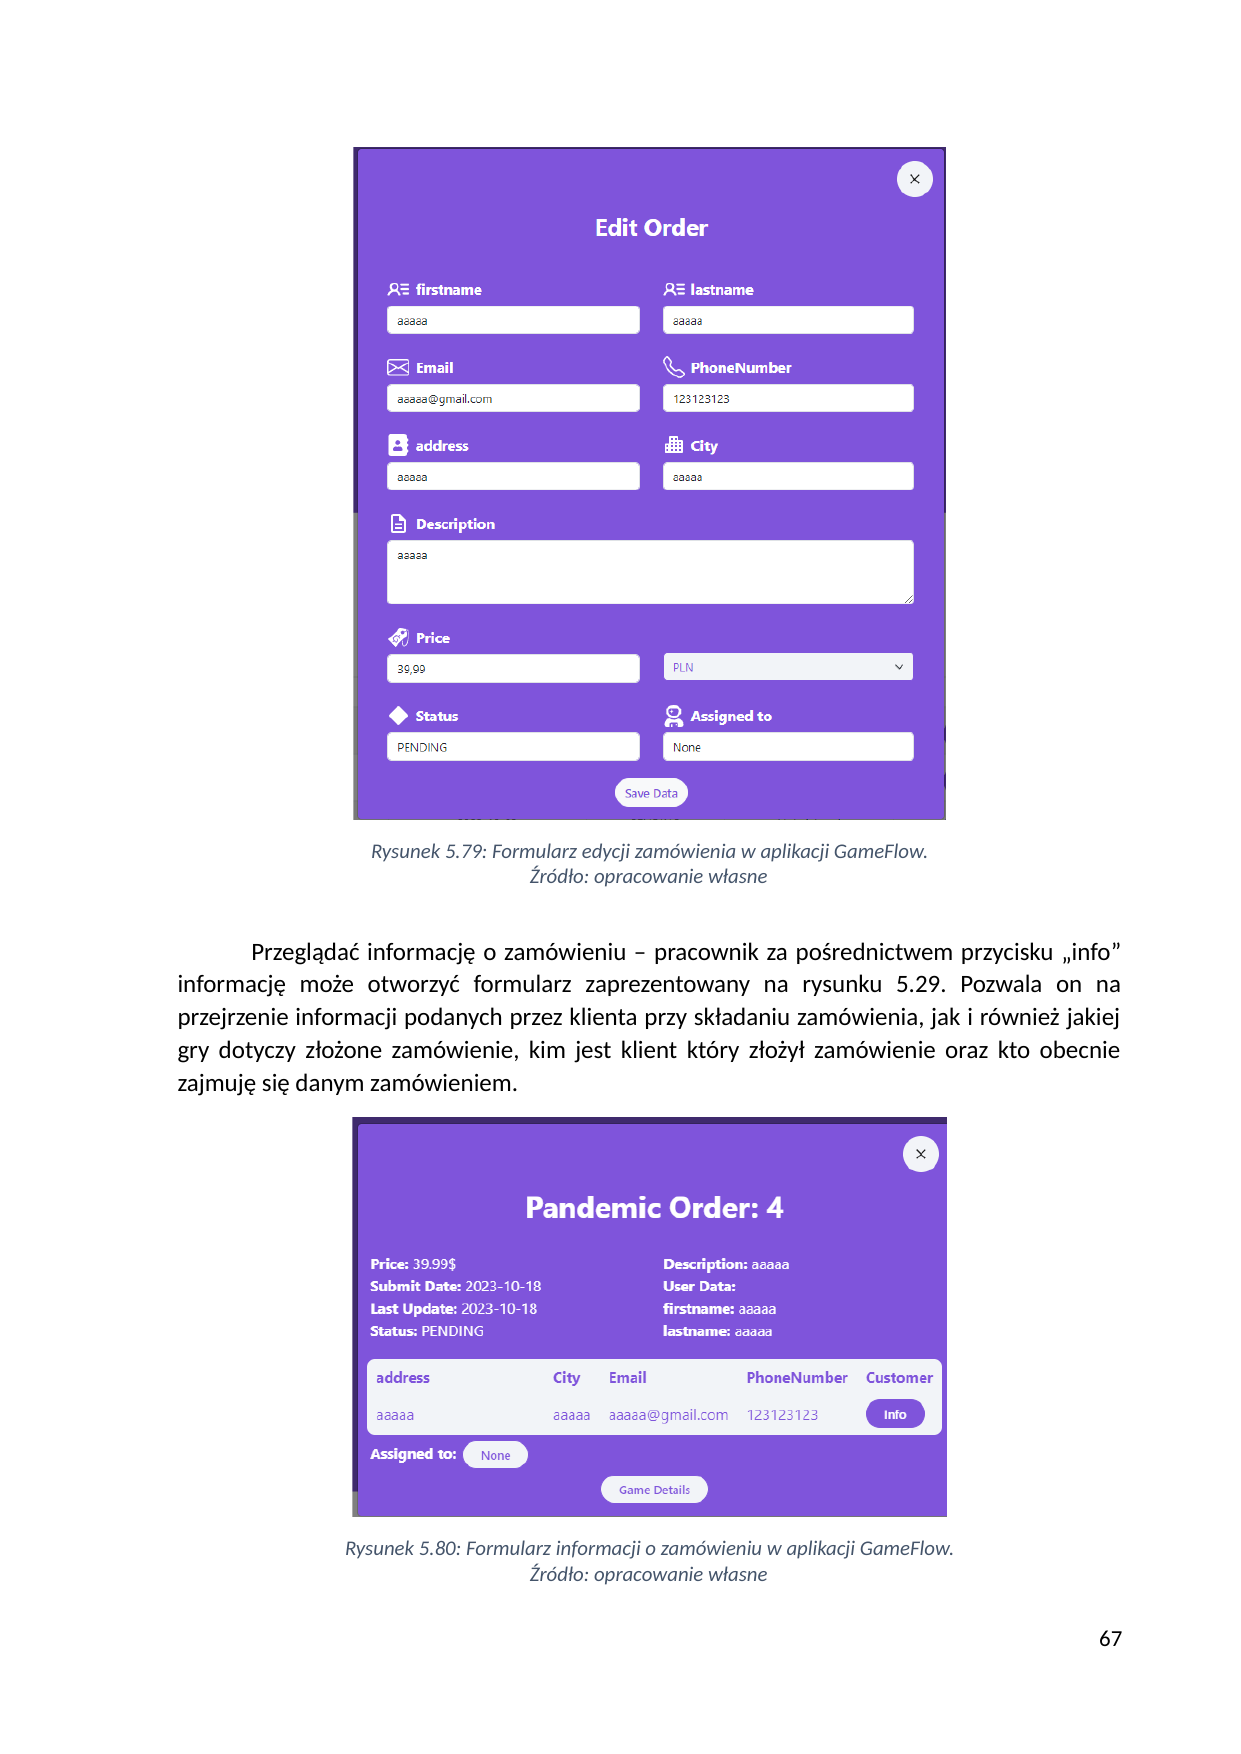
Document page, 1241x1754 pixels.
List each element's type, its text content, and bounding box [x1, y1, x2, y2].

picture [353, 147, 946, 820]
text Przeglądać informację o zamówieniu – pracownik za pośrednictwem przycisku „info” informację może otworzyć formularz zaprezentowany na rysunku 5.29. Pozwala on na przejrzenie informacji podanych przez klienta przy składaniu zamówienia, jak i również jakiej gry dotyczy złożone zamówienie, kim jest klient który złożył zamówienie oraz kto obecnie zajmuję się danym zamówieniem. [177, 936, 1122, 1098]
picture [352, 1117, 947, 1517]
text Źródło: opracowanie własne [177, 1561, 1122, 1586]
text Źródło: opracowanie własne [177, 863, 1122, 889]
